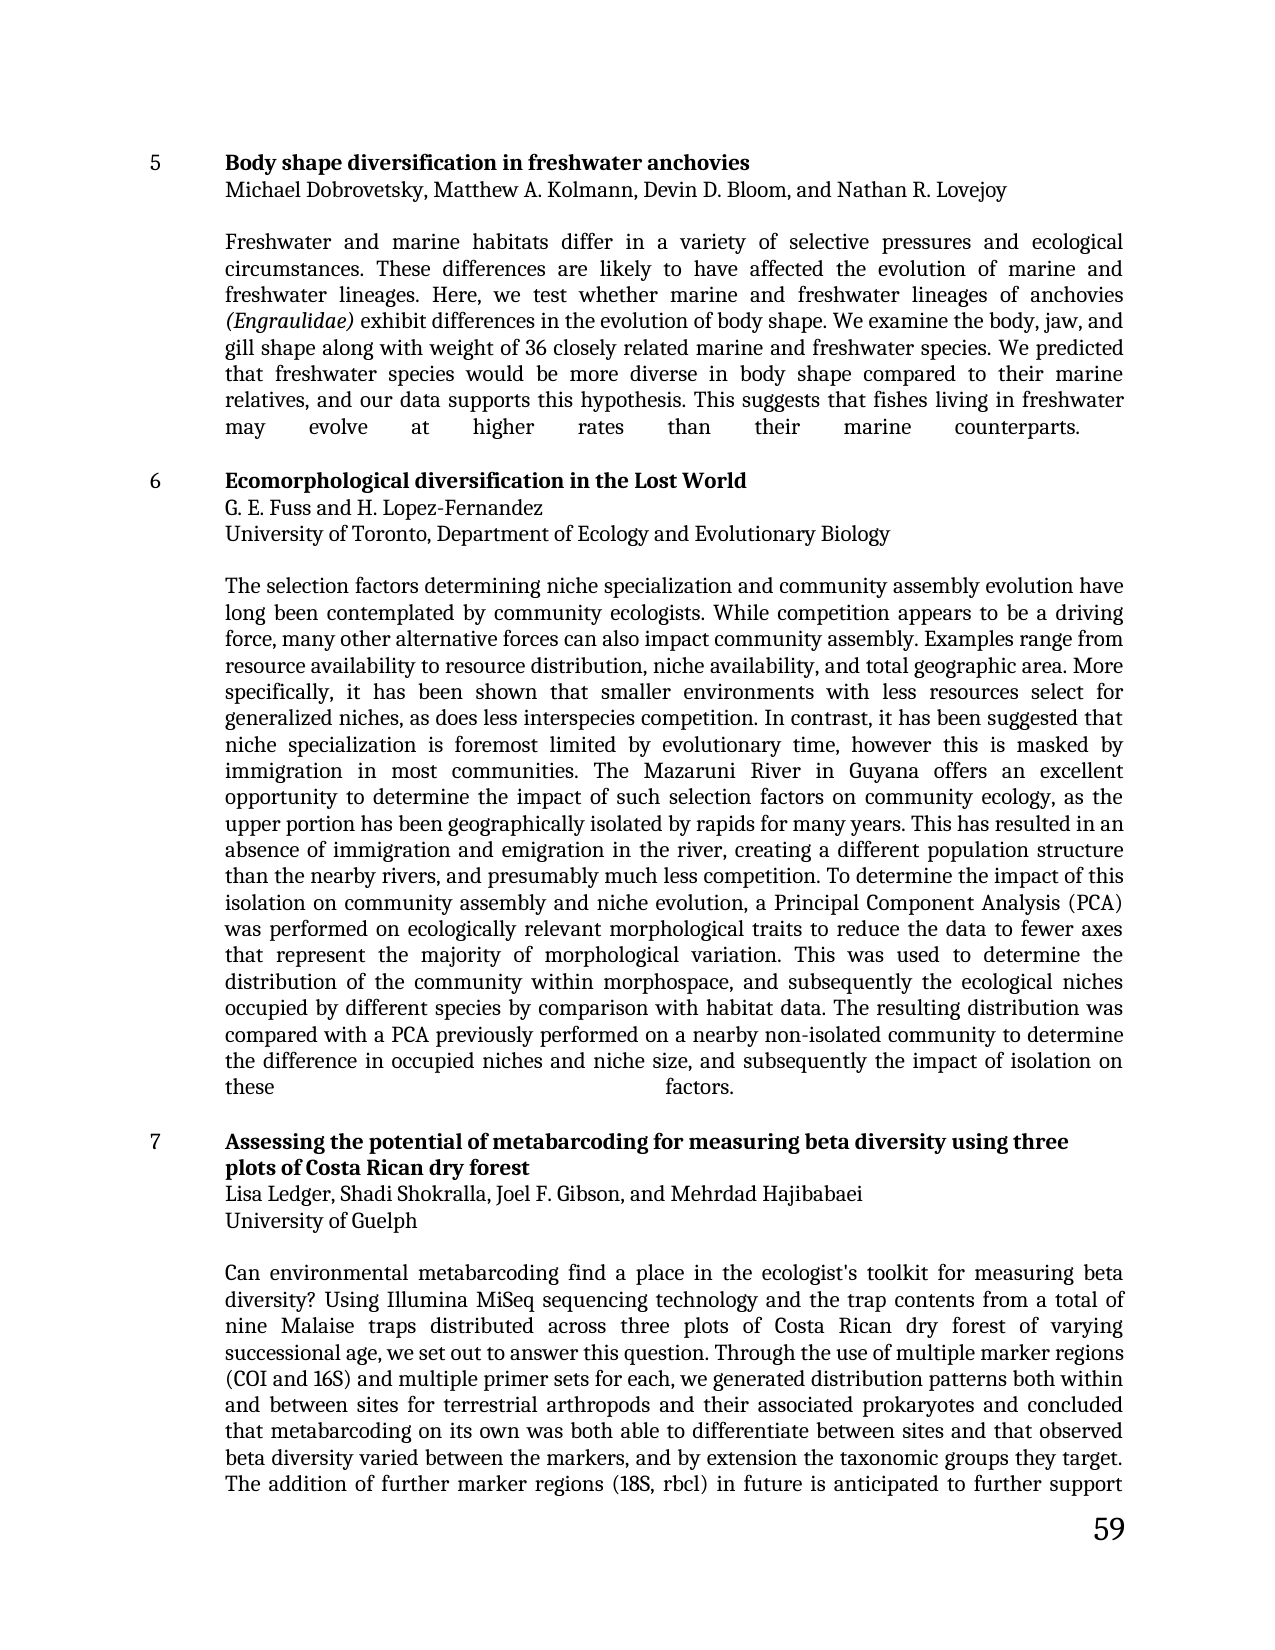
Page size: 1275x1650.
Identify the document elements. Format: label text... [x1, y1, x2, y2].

text 5 Body shape diversification in freshwater anchovies [150, 150, 1125, 176]
text 6 Ecomorphological diversification in the Lost World [150, 468, 1125, 494]
text University of Toronto, Department of Ecology and Evolutionary Biology [225, 521, 1125, 547]
text University of Guelph [150, 1207, 1125, 1234]
text Lisa Ledger, Shadi Shokralla, Joel F. Gibson, and Mehrdad Hajibabaei [150, 1181, 1125, 1207]
text G. E. Fuss and H. Lopez-Fernandez [150, 494, 1125, 521]
text Freshwater and marine habitats differ in a variety of selective pressures and ecological circumstances. These differences are likely to have affected the evolution of marine and freshwater lineages. Here, we test whether marine and freshwater lineages of anchovies (Engraulidae) exhibit differences in the evolution of body shape. We examine the body, jaw, and gill shape along with weight of 36 closely related marine and freshwater species. We predicted that freshwater species would be more diverse in body shape compared to their marine relatives, and our data supports this hypothesis. This suggests that fishes living in freshwater may evolve at higher rates than their marine counterparts. [225, 229, 1125, 468]
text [225, 1260, 1125, 1497]
text Michael Dobrovetsky, Matthew A. Kolmann, Devin D. Bloom, and Nathan R. Lovejoy [150, 176, 1125, 203]
text 7 Assessing the potential of metabarcoding for measuring beta diversity using three plots of Costa Rican dry forest [150, 1128, 1125, 1181]
text The selection factors determining niche specialization and community assembly evolution have long been contemplated by community ecologists. While competition appears to be a driving force, many other alternative forces can also impact community assembly. Examples range from resource availability to resource distribution, niche availability, and total geographic area. More specifically, it has been shown that smaller environments with less resources select for generalized niches, as does less interspecies competition. In contrast, it has been suggested that niche specialization is foremost limited by evolutionary time, however this is masked by immigration in most communities. The Mazaruni River in Guyana offers an excellent opportunity to determine the impact of such selection factors on community ecology, as the upper portion has been geographically isolated by rapids for many years. This has resulted in an absence of immigration and emigration in the river, creating a different population structure than the nearby rivers, and presumably much less competition. To determine the impact of this isolation on community assembly and niche evolution, a Principal Component Analysis (PCA) was performed on ecologically relevant morphological traits to reduce the data to fewer axes that represent the majority of morphological variation. This was used to determine the distribution of the community within morphospace, and subsequently the ecological niches occupied by different species by comparison with habitat data. The resulting distribution was compared with a PCA previously performed on a nearby non-isolated community to determine the difference in occupied niches and niche size, and subsequently the impact of isolation on these factors. [225, 573, 1125, 1128]
